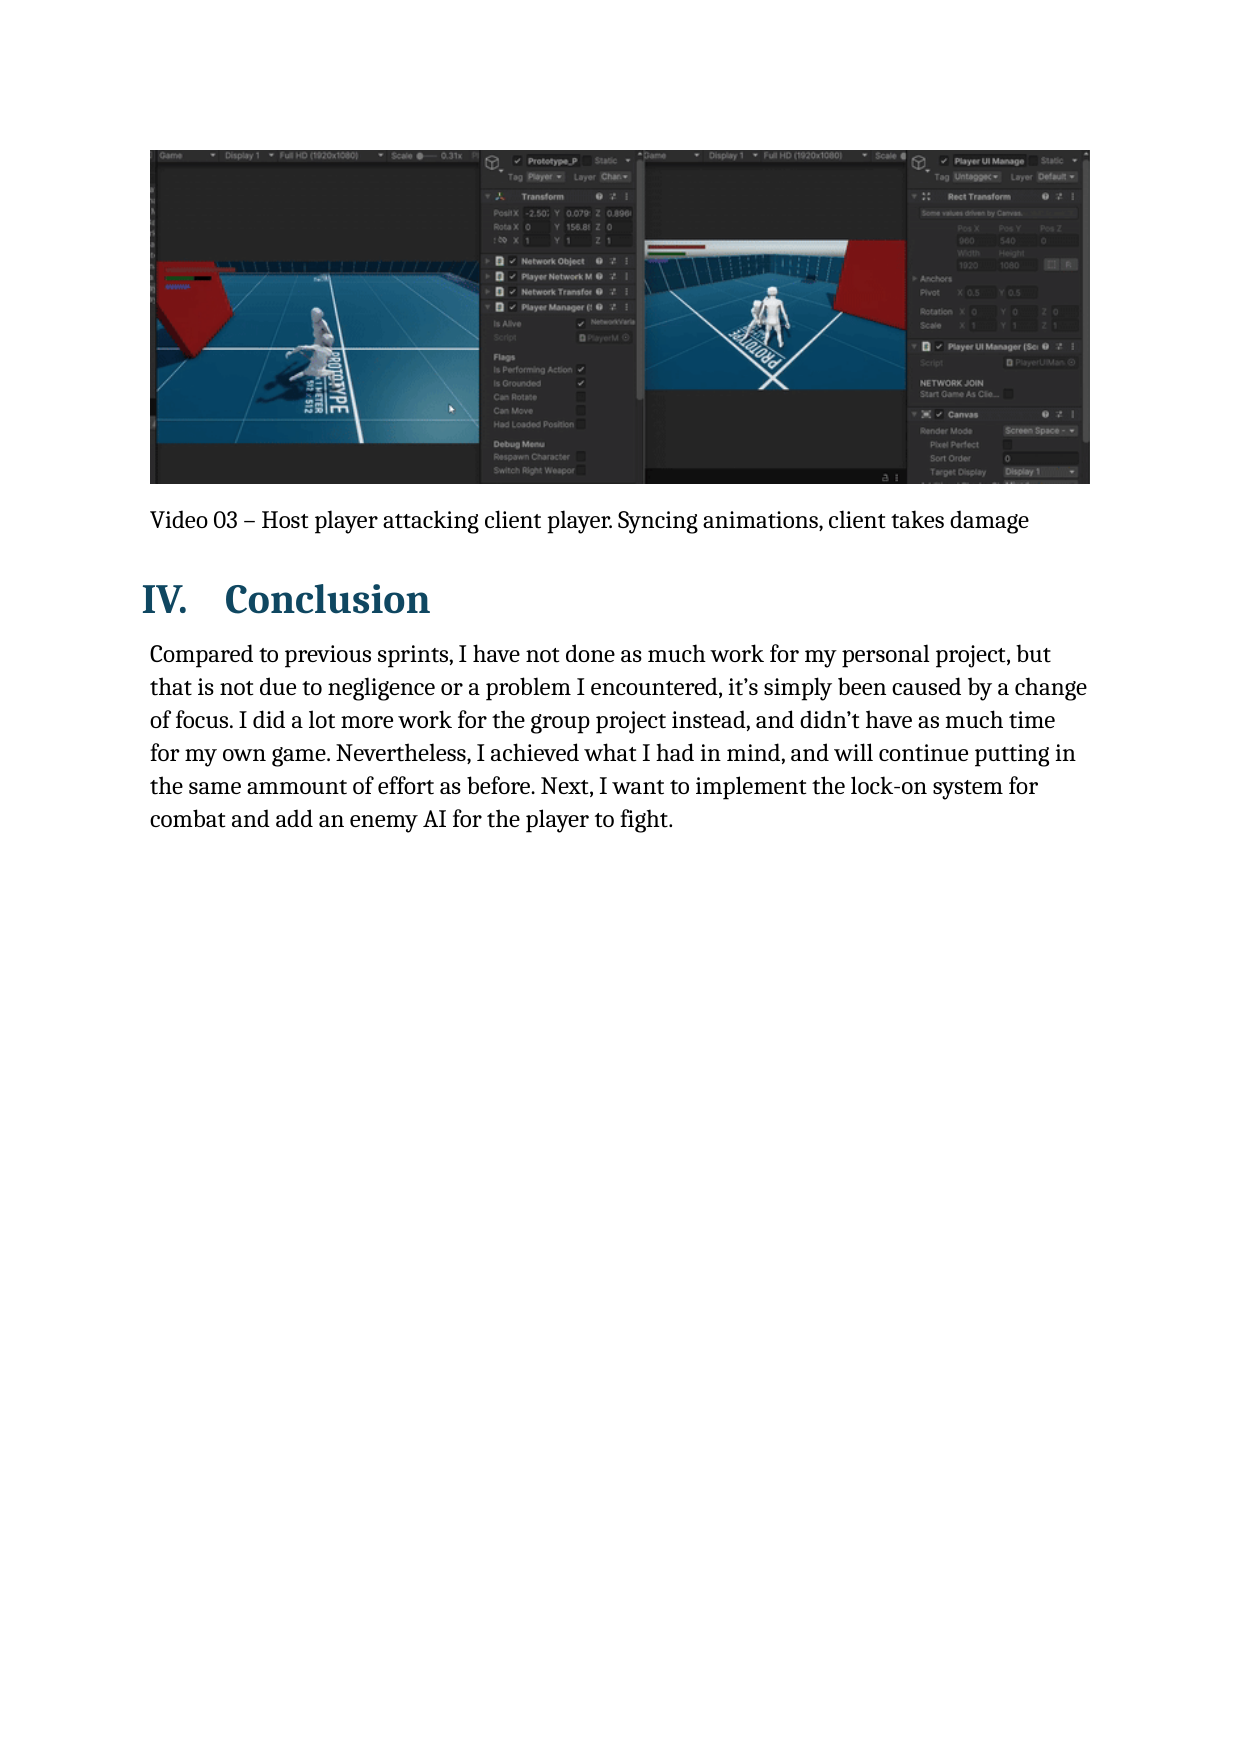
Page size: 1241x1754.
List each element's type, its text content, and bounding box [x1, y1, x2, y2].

text Video 03 – Host player attacking client player. Syncing animations, client takes damage [150, 506, 1090, 534]
text Compared to previous sprints, I have not done as much work for my personal project, but that is not due to negligence or a problem I encountered, it’s simply been caused by a change of focus. I did a lot more work for the group project instead, and didn’t have as much time for my own game. Nevertheless, I achieved what I had in mind, and will continue putting in the same ammount of effort as before. Next, I want to implement the lock-on system for combat and add an enemy AI for the player to fight. [150, 639, 1090, 833]
subtitle Conclusion [187, 576, 1090, 624]
picture [150, 150, 1090, 484]
